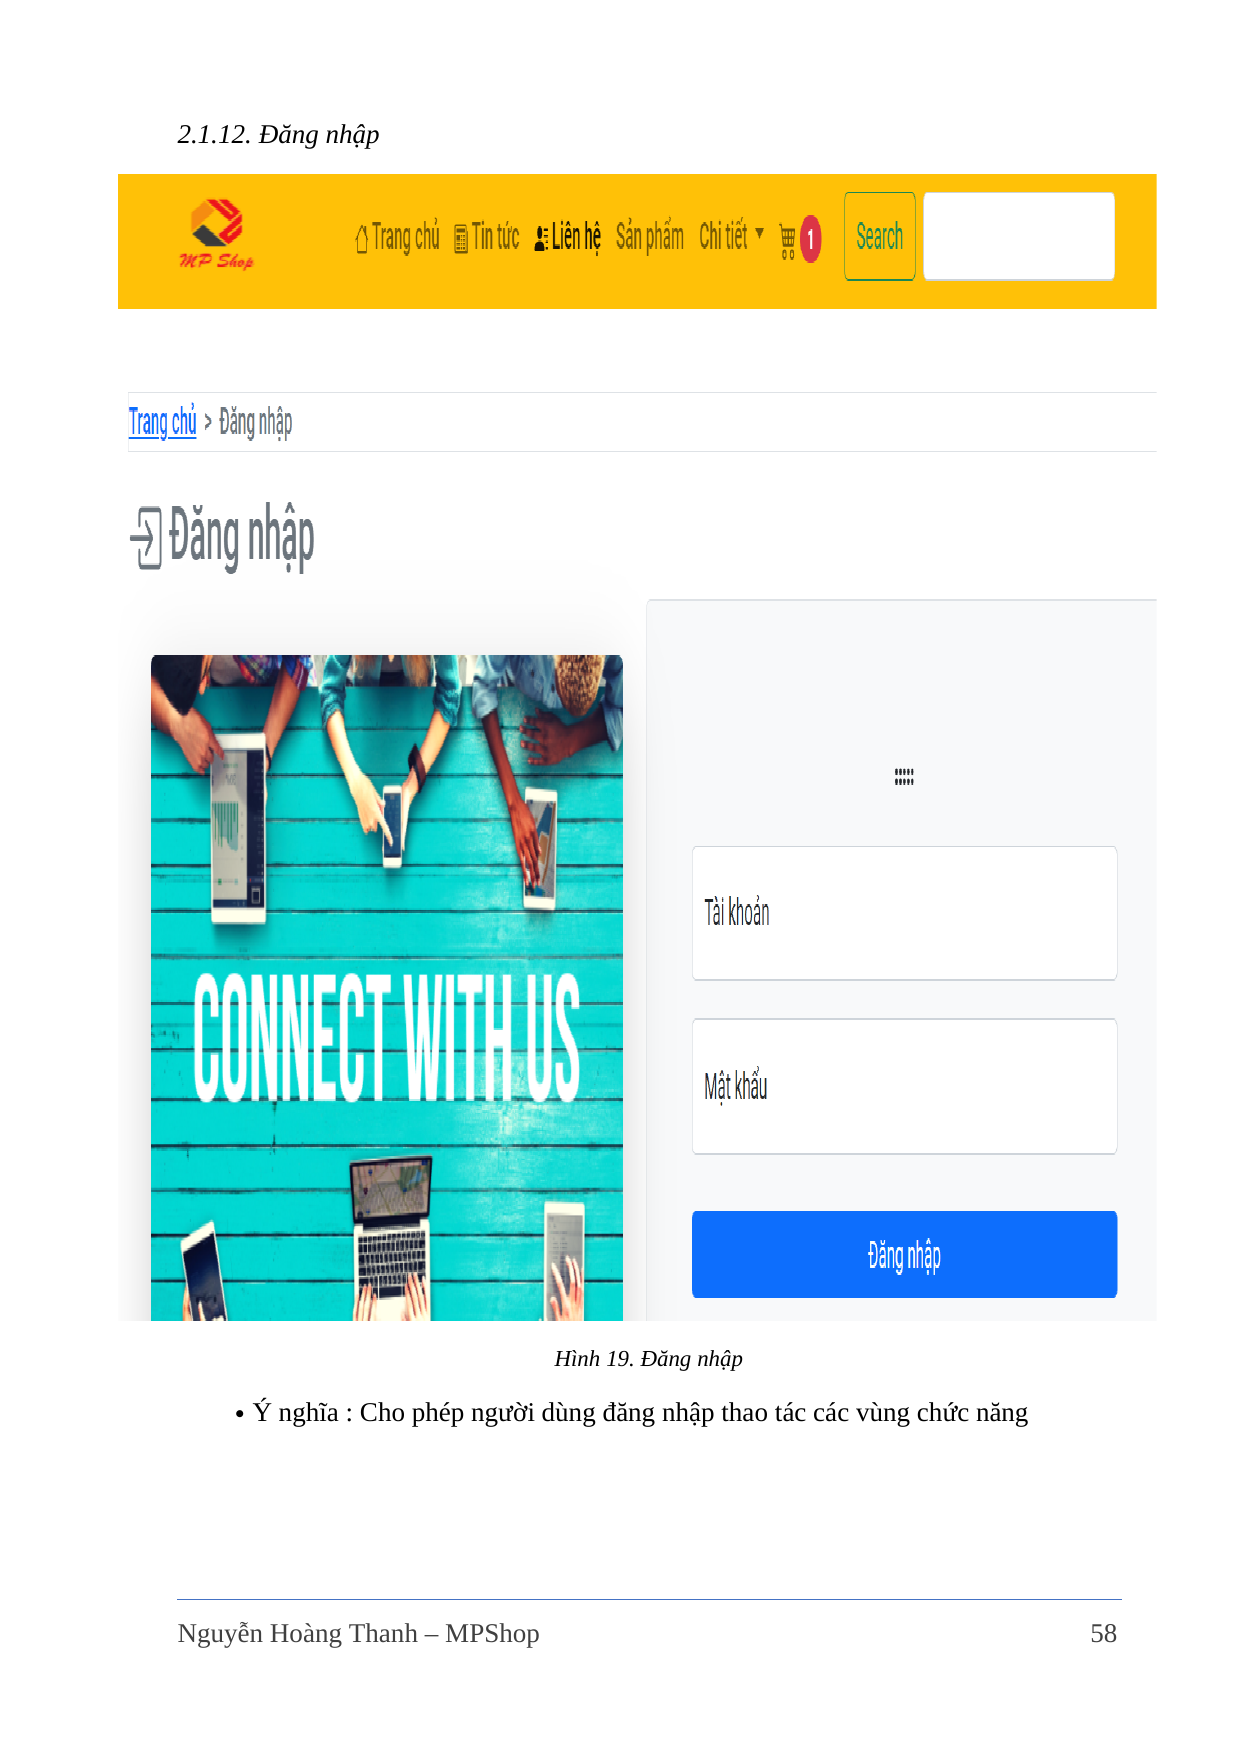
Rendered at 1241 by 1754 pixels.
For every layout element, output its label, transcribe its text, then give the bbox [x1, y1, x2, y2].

list Ý nghĩa : Cho phép người dùng đăng nhập thao tác các vùng chức năng [177, 1396, 1122, 1428]
picture [118, 174, 1157, 1321]
subtitle Đăng nhập [177, 118, 1122, 149]
